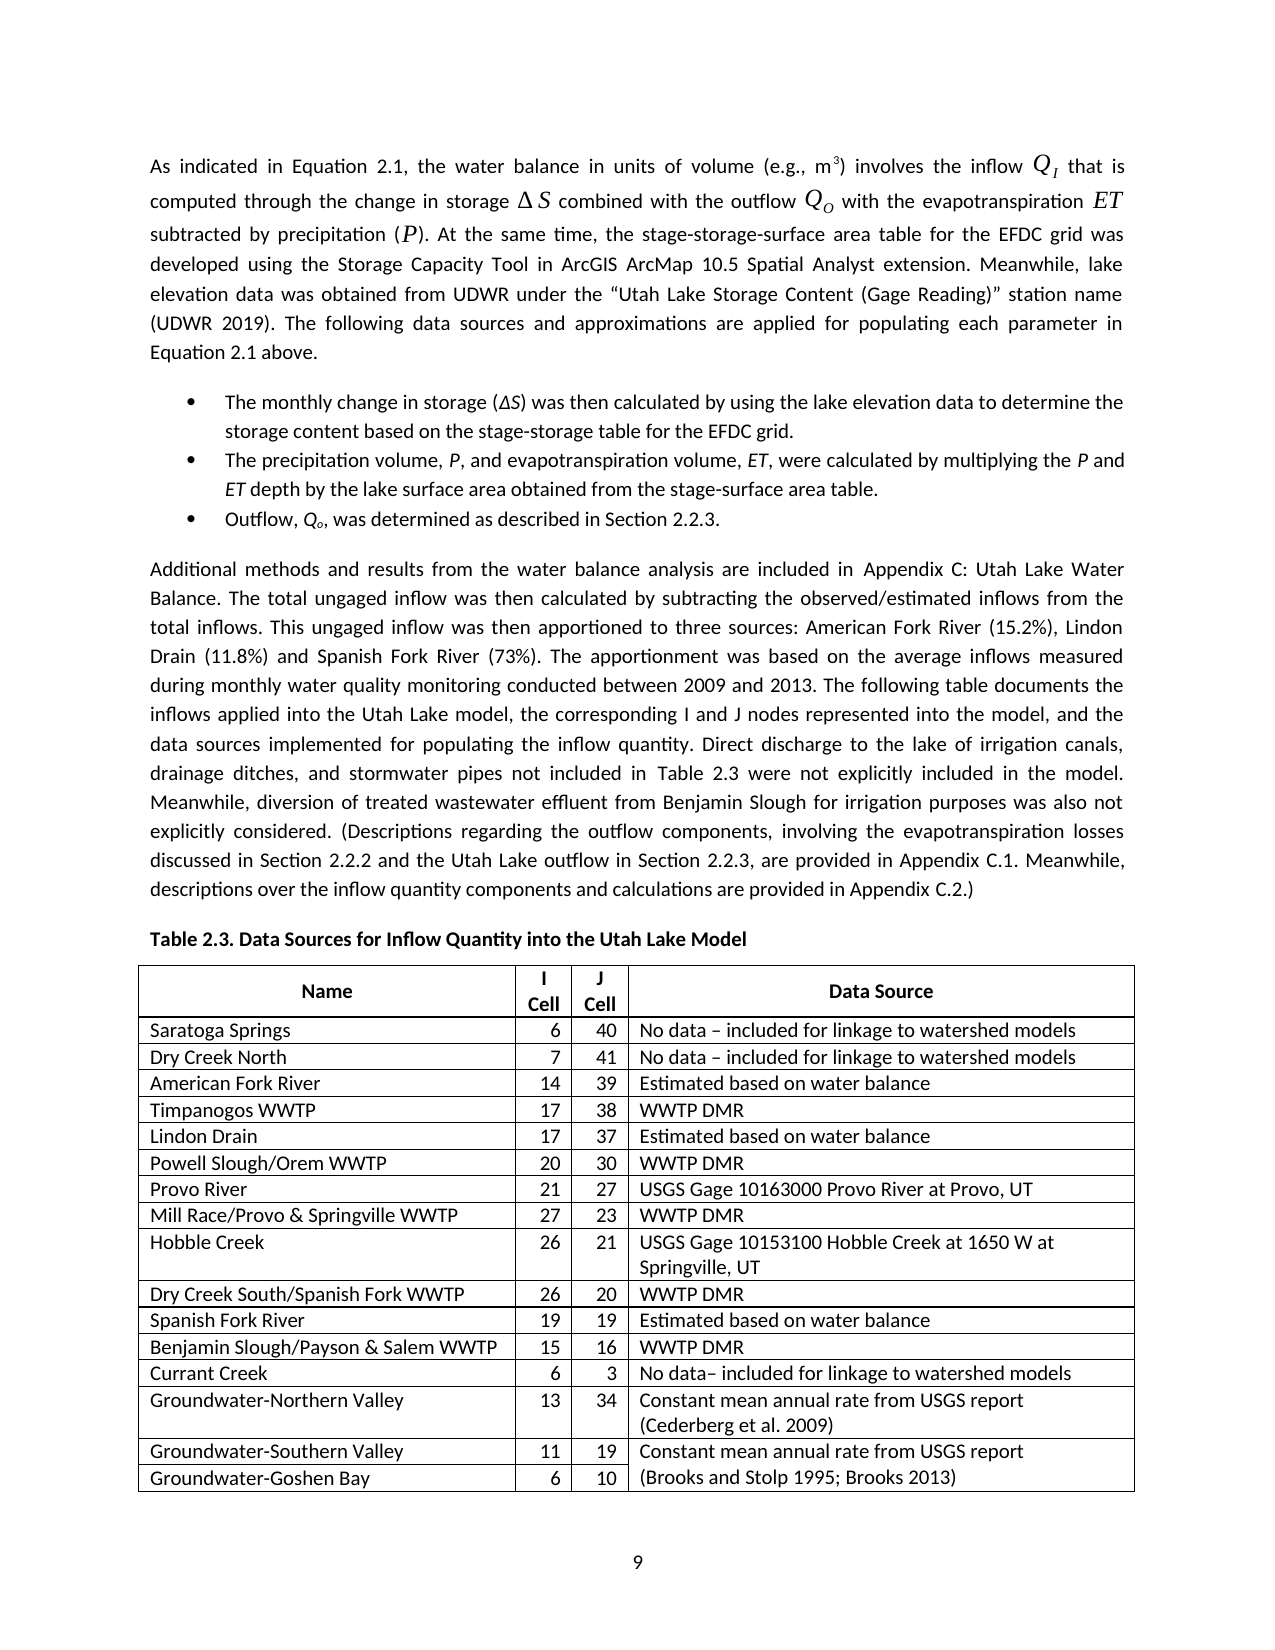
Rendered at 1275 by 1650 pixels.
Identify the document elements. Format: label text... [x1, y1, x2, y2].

table_cell Saratoga Springs [139, 1018, 515, 1043]
table_cell Dry Creek South/Spanish Fork WWTP [139, 1281, 515, 1306]
table_cell 3 [572, 1360, 628, 1386]
table_cell 26 [516, 1229, 571, 1280]
table_cell Powell Slough/Orem WWTP [139, 1150, 515, 1175]
table_cell Groundwater-Southern Valley [139, 1439, 515, 1464]
text As indicated in Equation 2.1, the water balance in units of volume (e.g., m3) involves the inflow that is computed through the change in storage combined with the outflow with the evapotranspiration subtracted by precipitation (). At the same time, the stage-storage-surface area table for the EFDC grid was developed using the Storage Capacity Tool in ArcGIS ArcMap 10.5 Spatial Analyst extension. Meanwhile, lake elevation data was obtained from UDWR under the “Utah Lake Storage Content (Gage Reading)” station name (UDWR 2019). The following data sources and approximations are applied for populating each parameter in Equation 2.1 above. [150, 150, 1125, 364]
table_cell Estimated based on water balance [629, 1308, 1134, 1333]
table_cell WWTP DMR [629, 1334, 1134, 1359]
table_cell Estimated based on water balance [629, 1123, 1134, 1149]
table_cell Hobble Creek [139, 1229, 515, 1280]
table_cell 10 [572, 1465, 628, 1491]
table_cell Spanish Fork River [139, 1308, 515, 1333]
table_header Data Source [629, 966, 1134, 1016]
table_cell Estimated based on water balance [629, 1070, 1134, 1096]
table_cell WWTP DMR [629, 1097, 1134, 1122]
table_cell 16 [572, 1334, 628, 1359]
table_cell 26 [516, 1281, 571, 1306]
table_cell 6 [516, 1465, 571, 1491]
table_cell 23 [572, 1203, 628, 1228]
table_cell 27 [572, 1176, 628, 1202]
table_cell No data – included for linkage to watershed models [629, 1018, 1134, 1043]
table_cell No data – included for linkage to watershed models [629, 1044, 1134, 1069]
table_cell 13 [516, 1387, 571, 1438]
table_cell 6 [516, 1018, 571, 1043]
table_cell 30 [572, 1150, 628, 1175]
table_cell Mill Race/Provo & Springville WWTP [139, 1203, 515, 1228]
table_cell 20 [572, 1281, 628, 1306]
table_cell 14 [516, 1070, 571, 1096]
table_cell 7 [516, 1044, 571, 1069]
table_cell Benjamin Slough/Payson & Salem WWTP [139, 1334, 515, 1359]
table_cell Groundwater-Goshen Bay [139, 1465, 515, 1491]
table_cell 11 [516, 1439, 571, 1464]
list Outflow, Qo, was determined as described in Section 2.2.3. [187, 506, 1125, 531]
table_header Name [139, 966, 515, 1016]
table_cell 21 [516, 1176, 571, 1202]
table_cell WWTP DMR [629, 1281, 1134, 1306]
table_cell 39 [572, 1070, 628, 1096]
table_cell 19 [516, 1308, 571, 1333]
table_cell 34 [572, 1387, 628, 1438]
table_cell No data– included for linkage to watershed models [629, 1360, 1134, 1386]
table_cell 37 [572, 1123, 628, 1149]
table_cell Constant mean annual rate from USGS report (Brooks and Stolp 1995; Brooks 2013) [629, 1439, 1134, 1491]
table_cell 19 [572, 1439, 628, 1464]
table_cell USGS Gage 10153100 Hobble Creek at 1650 W at Springville, UT [629, 1229, 1134, 1280]
table_cell 27 [516, 1203, 571, 1228]
table_cell American Fork River [139, 1070, 515, 1096]
table_cell 6 [516, 1360, 571, 1386]
table_cell Groundwater-Northern Valley [139, 1387, 515, 1438]
table_cell 17 [516, 1123, 571, 1149]
table_cell 40 [572, 1018, 628, 1043]
table_cell Constant mean annual rate from USGS report (Cederberg et al. 2009) [629, 1387, 1134, 1438]
table_cell WWTP DMR [629, 1203, 1134, 1228]
table_cell 21 [572, 1229, 628, 1280]
list The precipitation volume, P, and evapotranspiration volume, ET, were calculated by multiplying the P and ET depth by the lake surface area obtained from the stage-surface area table. [187, 447, 1125, 502]
table_cell Currant Creek [139, 1360, 515, 1386]
table_cell 15 [516, 1334, 571, 1359]
table_cell 41 [572, 1044, 628, 1069]
table_cell Provo River [139, 1176, 515, 1202]
table_cell 17 [516, 1097, 571, 1122]
list The monthly change in storage (ΔS) was then calculated by using the lake elevation data to determine the storage content based on the stage-storage table for the EFDC grid. [187, 389, 1125, 444]
table_cell 20 [516, 1150, 571, 1175]
table_cell USGS Gage 10163000 Provo River at Provo, UT [629, 1176, 1134, 1202]
table_cell Lindon Drain [139, 1123, 515, 1149]
table_cell Timpanogos WWTP [139, 1097, 515, 1122]
table_cell Dry Creek North [139, 1044, 515, 1069]
table_header J Cell [572, 966, 628, 1016]
text Additional methods and results from the water balance analysis are included in Appendix C: Utah Lake Water Balance. The total ungaged inflow was then calculated by subtracting the observed/estimated inflows from the total inflows. This ungaged inflow was then apportioned to three sources: American Fork River (15.2%), Lindon Drain (11.8%) and Spanish Fork River (73%). The apportionment was based on the average inflows measured during monthly water quality monitoring conducted between 2009 and 2013. The following table documents the inflows applied into the Utah Lake model, the corresponding I and J nodes represented into the model, and the data sources implemented for populating the inflow quantity. Direct discharge to the lake of irrigation canals, drainage ditches, and stormwater pipes not included in Table 2.3 were not explicitly included in the model. Meanwhile, diversion of treated wastewater effluent from Benjamin Slough for irrigation purposes was also not explicitly considered. (Descriptions regarding the outflow components, involving the evapotranspiration losses discussed in Section 2.2.2 and the Utah Lake outflow in Section 2.2.3, are provided in Appendix C.1. Meanwhile, descriptions over the inflow quantity components and calculations are provided in Appendix C.2.) [150, 556, 1125, 902]
table_header I Cell [516, 966, 571, 1016]
table_cell 38 [572, 1097, 628, 1122]
table_cell 19 [572, 1308, 628, 1333]
table_cell WWTP DMR [629, 1150, 1134, 1175]
